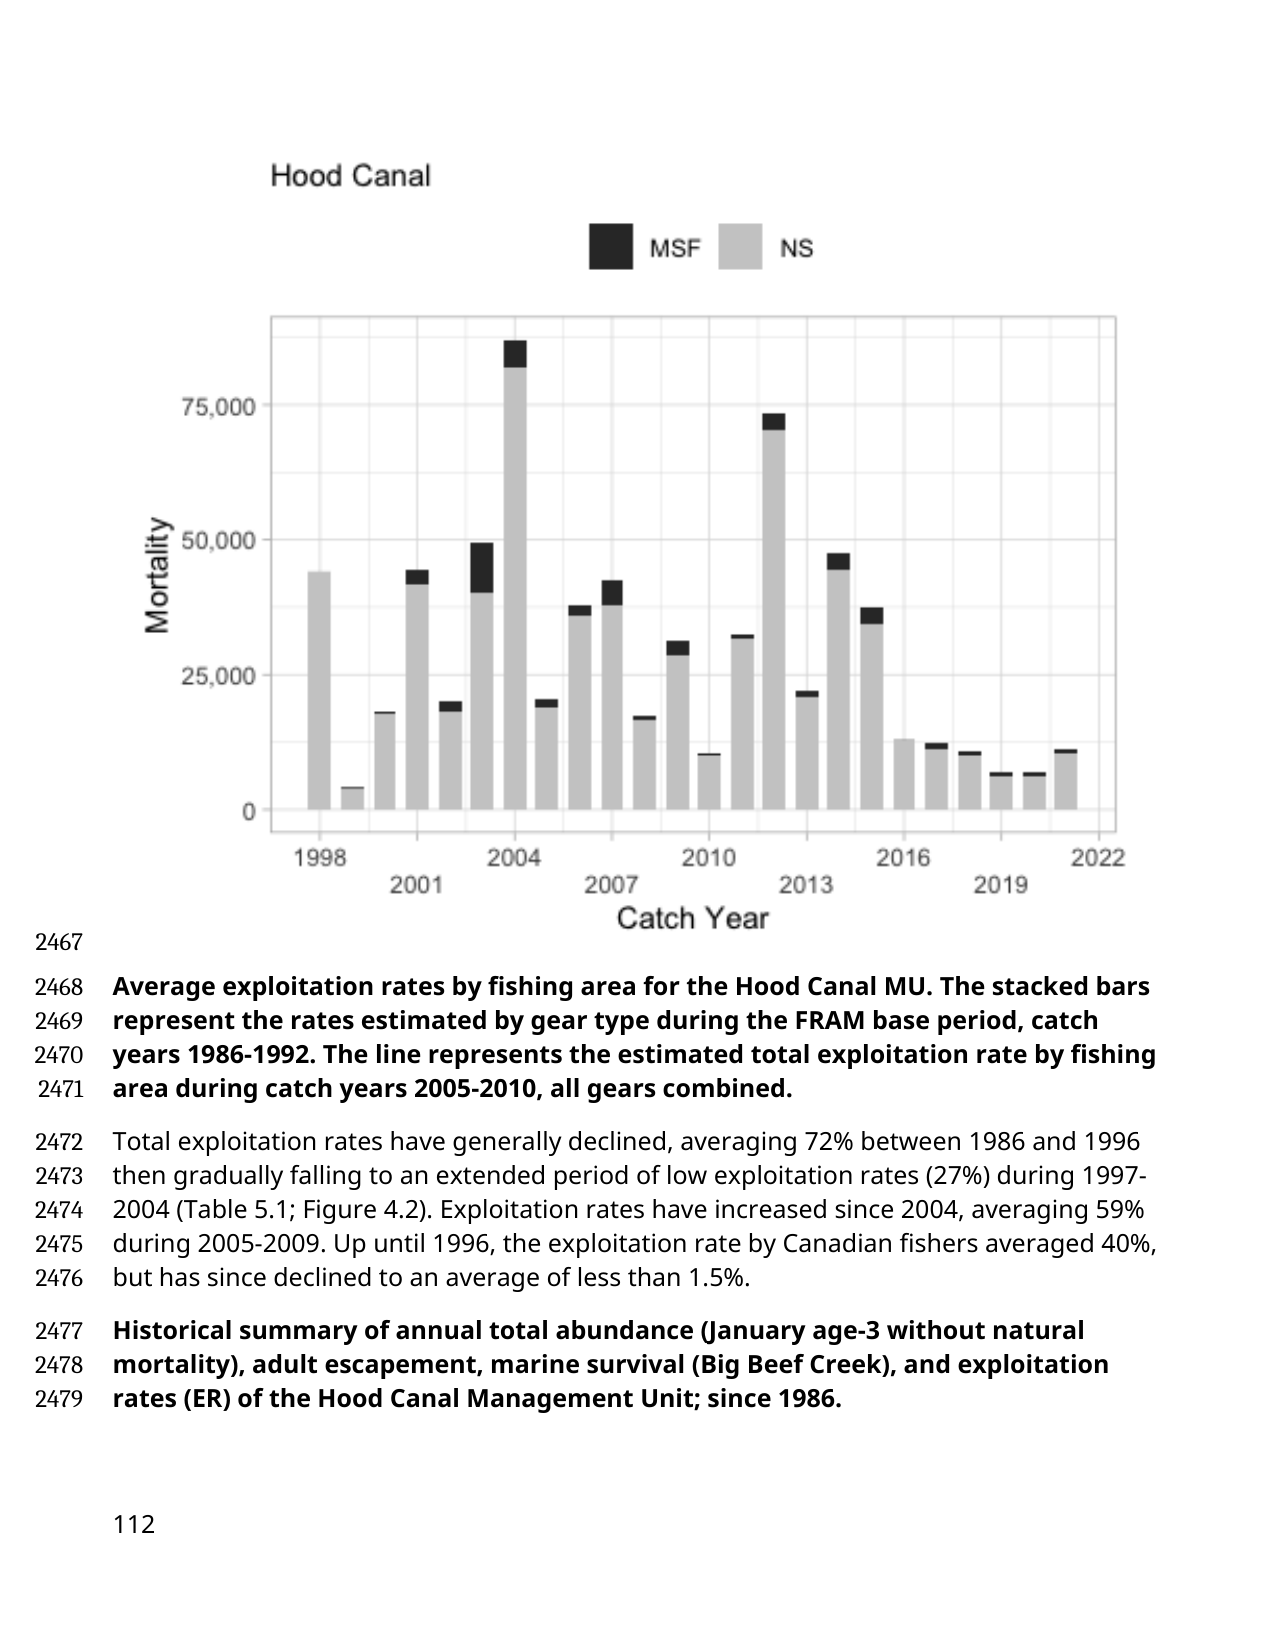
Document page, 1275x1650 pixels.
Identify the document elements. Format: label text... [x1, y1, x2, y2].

text Total exploitation rates have generally declined, averaging 72% between 1986 and 1996 then gradually falling to an extended period of low exploitation rates (27%) during 1997-2004 (Table 5.1; Figure 4.2). Exploitation rates have increased since 2004, averaging 59% during 2005-2009. Up until 1996, the exploitation rate by Canadian fishers averaged 40%, but has since declined to an average of less than 1.5%. [112, 1124, 1162, 1294]
text Average exploitation rates by fishing area for the Hood Canal MU. The stacked bars represent the rates estimated by gear type during the FRAM base period, catch years 1986-1992. The line represents the estimated total exploitation rate by fishing area during catch years 2005-2010, all gears combined. [112, 969, 1162, 1105]
picture [131, 150, 1132, 950]
text Historical summary of annual total abundance (January age-3 without natural mortality), adult escapement, marine survival (Big Beef Creek), and exploitation rates (ER) of the Hood Canal Management Unit; since 1986. [112, 1313, 1162, 1415]
